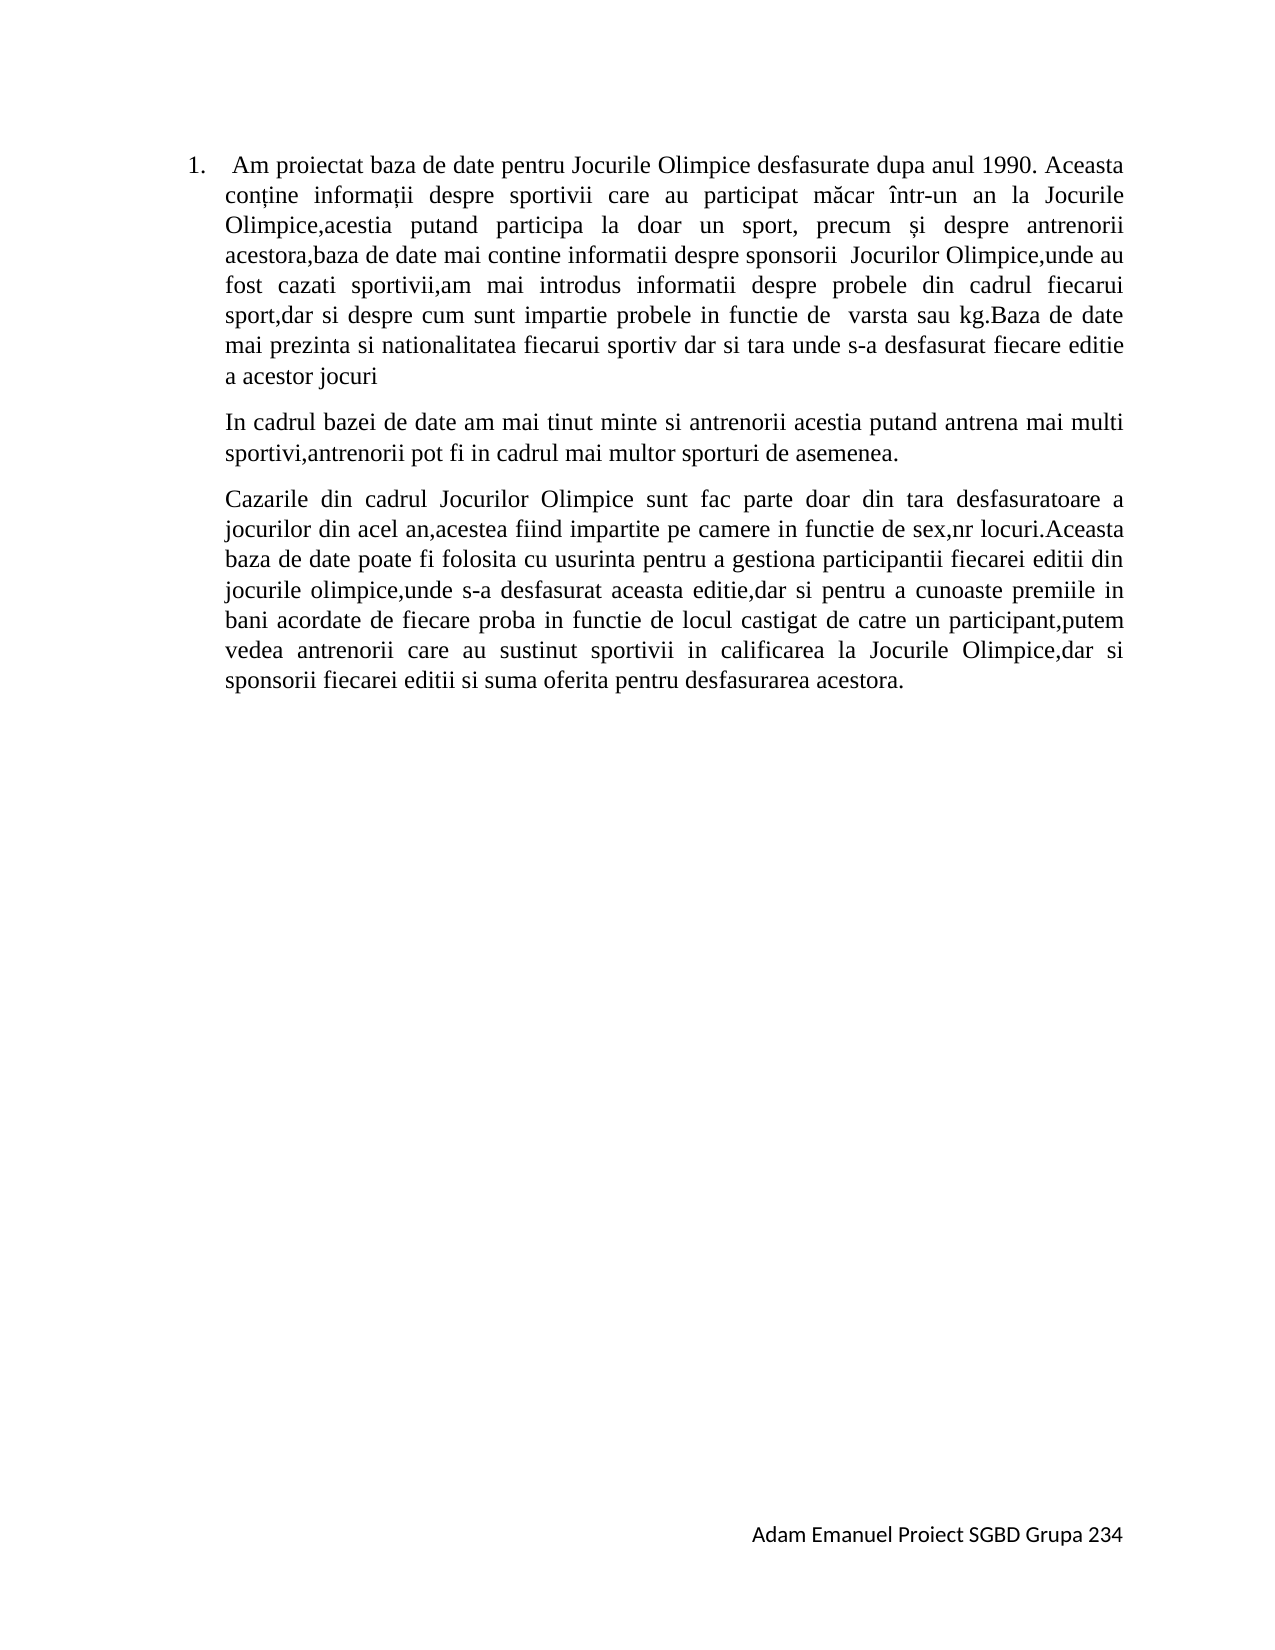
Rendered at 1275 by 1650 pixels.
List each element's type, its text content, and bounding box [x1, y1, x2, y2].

text Cazarile din cadrul Jocurilor Olimpice sunt fac parte doar din tara desfasuratoare a jocurilor din acel an,acestea fiind impartite pe camere in functie de sex,nr locuri.Aceasta baza de date poate fi folosita cu usurinta pentru a gestiona participantii fiecarei editii din jocurile olimpice,unde s-a desfasurat aceasta editie,dar si pentru a cunoaste premiile in bani acordate de fiecare proba in functie de locul castigat de catre un participant,putem vedea antrenorii care au sustinut sportivii in calificarea la Jocurile Olimpice,dar si sponsorii fiecarei editii si suma oferita pentru desfasurarea acestora. [225, 484, 1125, 694]
list Am proiectat baza de date pentru Jocurile Olimpice desfasurate dupa anul 1990. Aceasta conține informații despre sportivii care au participat măcar într-un an la Jocurile Olimpice,acestia putand participa la doar un sport, precum și despre antrenorii acestora,baza de date mai contine informatii despre sponsorii Jocurilor Olimpice,unde au fost cazati sportivii,am mai introdus informatii despre probele din cadrul fiecarui sport,dar si despre cum sunt impartie probele in functie de varsta sau kg.Baza de date mai prezinta si nationalitatea fiecarui sportiv dar si tara unde s-a desfasurat fiecare editie a acestor jocuri [187, 150, 1125, 389]
text In cadrul bazei de date am mai tinut minte si antrenorii acestia putand antrena mai multi sportivi,antrenorii pot fi in cadrul mai multor sporturi de asemenea. [225, 407, 1125, 466]
